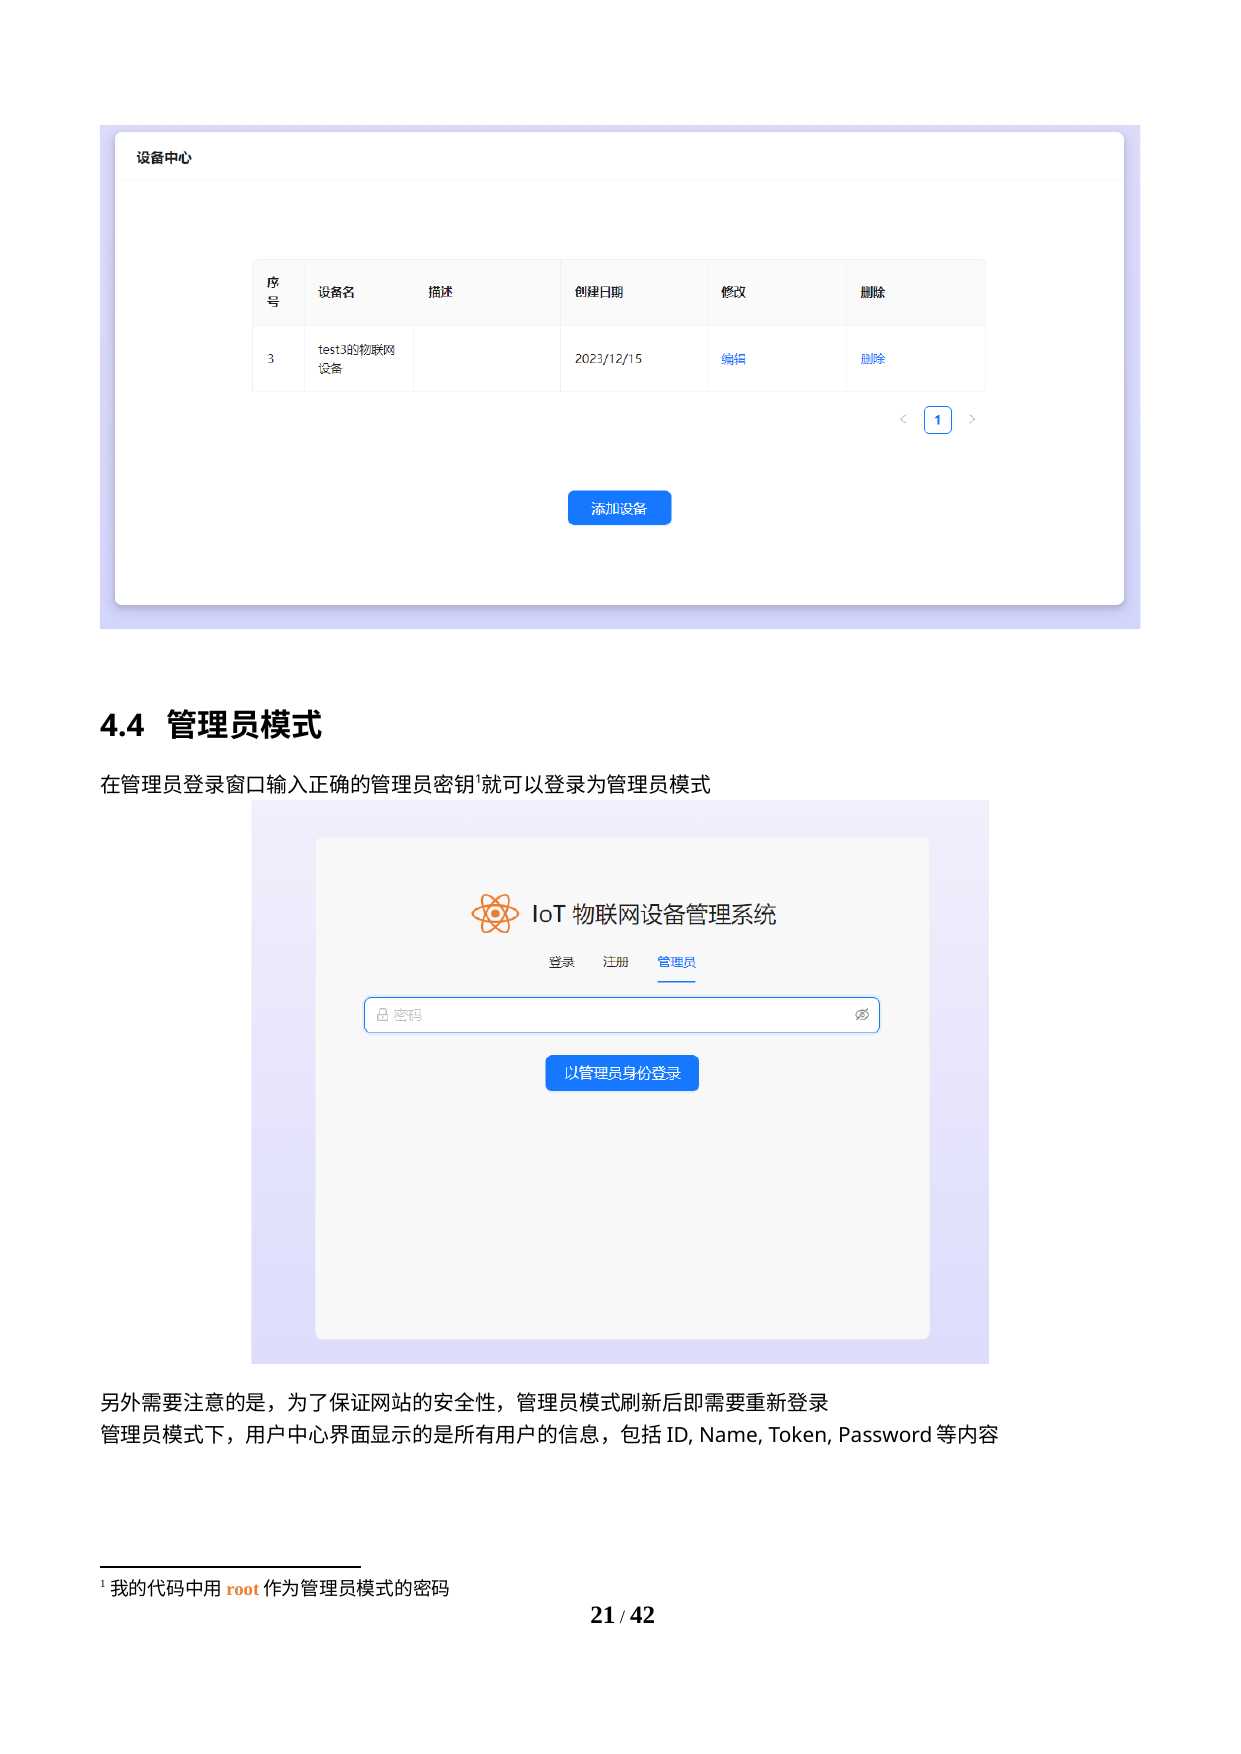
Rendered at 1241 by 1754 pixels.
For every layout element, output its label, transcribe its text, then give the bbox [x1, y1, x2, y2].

picture [99, 125, 1141, 629]
text 管理员模式下，用户中心界面显示的是所有用户的信息，包括ID, Name, Token, Password等内容 [100, 1418, 1140, 1450]
subtitle 管理员模式 [100, 690, 1140, 755]
text 另外需要注意的是，为了保证网站的安全性，管理员模式刷新后即需要重新登录 [100, 1385, 1140, 1418]
text 在管理员登录窗口输入正确的管理员密钥就可以登录为管理员模式 [100, 768, 1140, 800]
picture [251, 800, 989, 1364]
